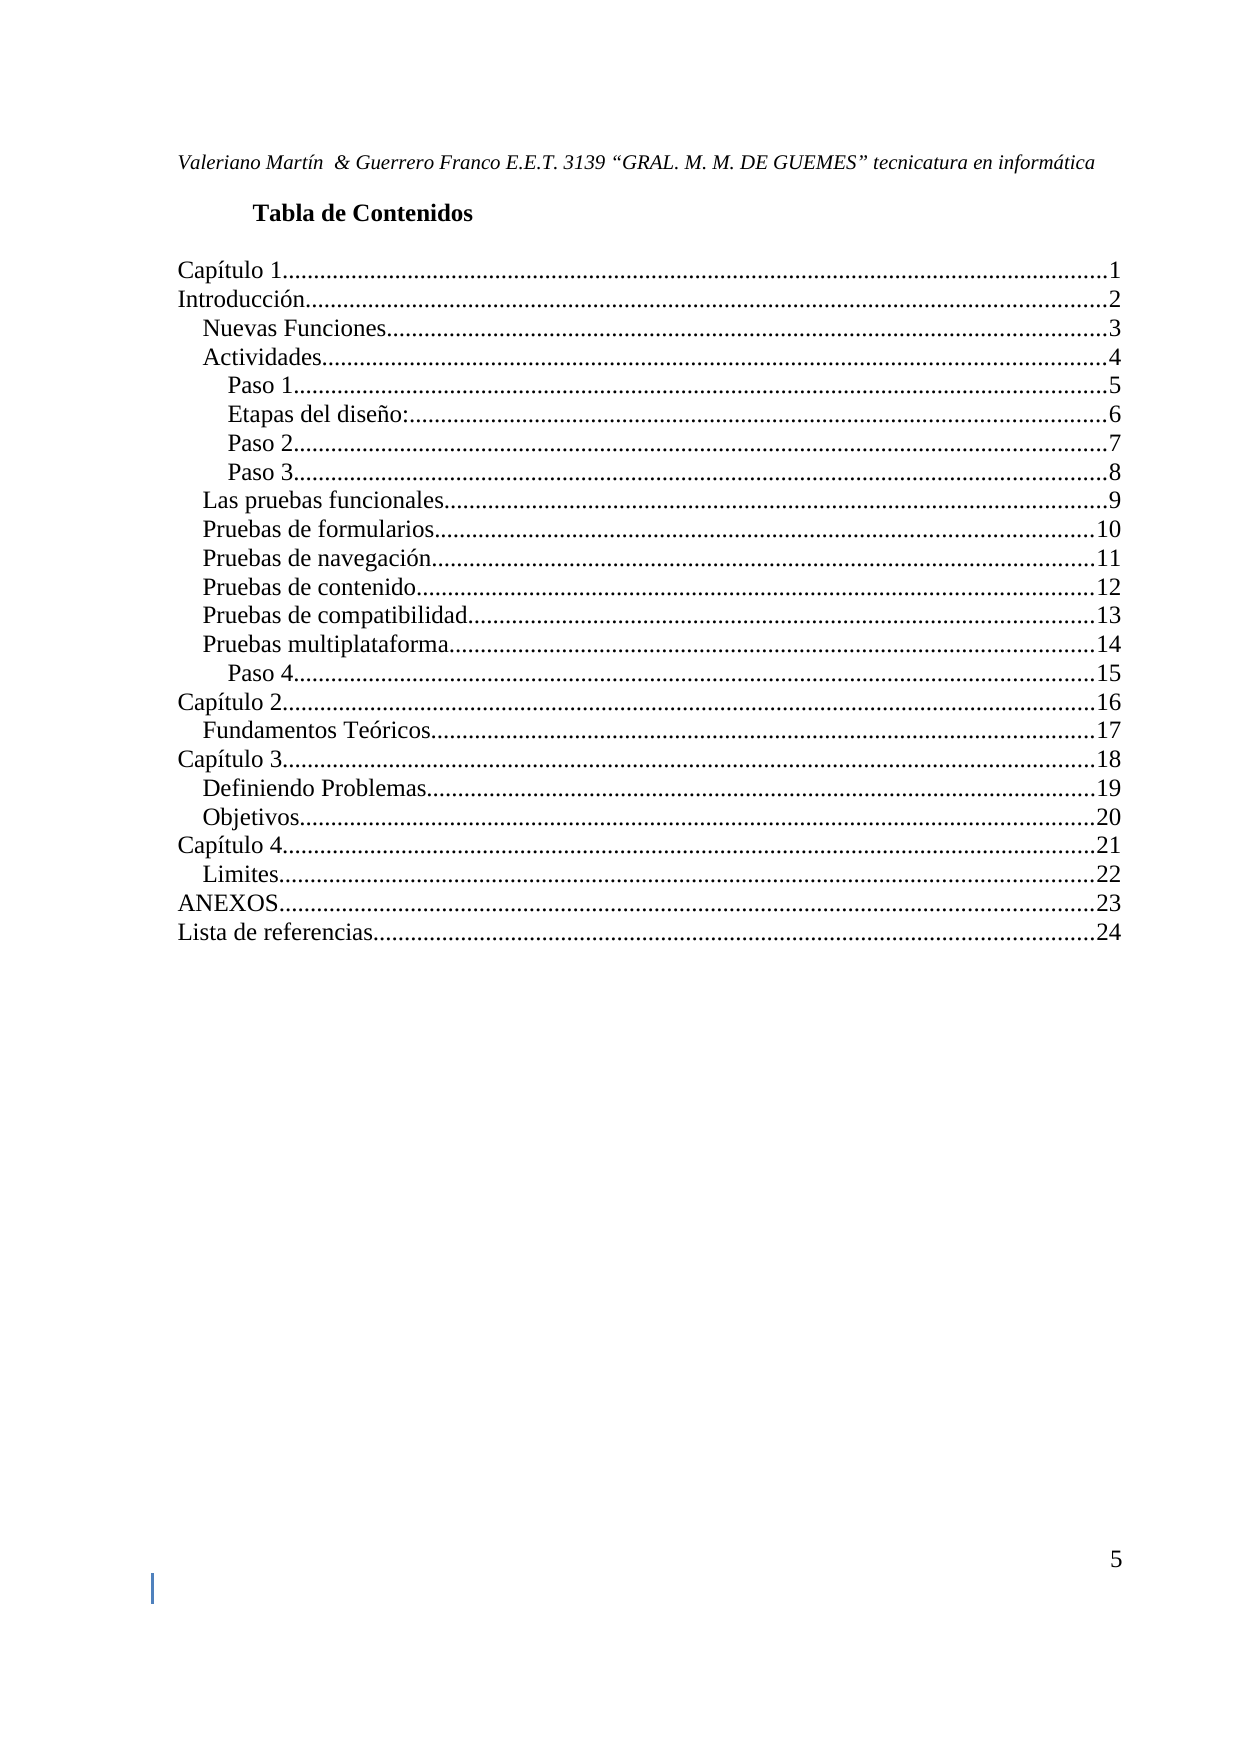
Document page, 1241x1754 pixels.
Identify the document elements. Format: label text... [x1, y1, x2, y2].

text Fundamentos Teóricos 17 [202, 716, 1122, 744]
text Paso 1. 5 [227, 371, 1122, 399]
text Paso 3. 8 [227, 457, 1122, 486]
text Etapas del diseño: 6 [227, 399, 1122, 428]
text Definiendo Problemas 19 [202, 773, 1122, 802]
text Pruebas de navegación 11 [202, 543, 1122, 572]
text Paso 4. 15 [227, 658, 1122, 687]
text Capítulo 1 1 [177, 256, 1122, 284]
text ANEXOS 23 [177, 888, 1122, 917]
text Introducción 2 [177, 284, 1122, 313]
text Capítulo 3 18 [177, 744, 1122, 773]
text Nuevas Funciones 3 [202, 313, 1122, 342]
text Pruebas de formularios. 10 [202, 514, 1122, 543]
text Pruebas multiplataforma 14 [202, 629, 1122, 658]
text Objetivos 20 [202, 802, 1122, 831]
text Pruebas de contenido. 12 [202, 572, 1122, 601]
text Pruebas de compatibilidad. 13 [202, 601, 1122, 629]
text Paso 2. 7 [227, 428, 1122, 457]
text Actividades 4 [202, 342, 1122, 371]
text Lista de referencias 24 [177, 917, 1122, 946]
text Capítulo 2 16 [177, 687, 1122, 716]
text Limites 22 [202, 859, 1122, 888]
list En este proyecto tenemos el objetivo de la recreación de la página escolar, agregando nuevas funciones como el de inicio de sesión y sección de noticias.Tabla de Contenidos [177, 198, 1122, 227]
text Las pruebas funcionales. 9 [202, 486, 1122, 514]
text Capítulo 4 21 [282, 831, 1122, 859]
